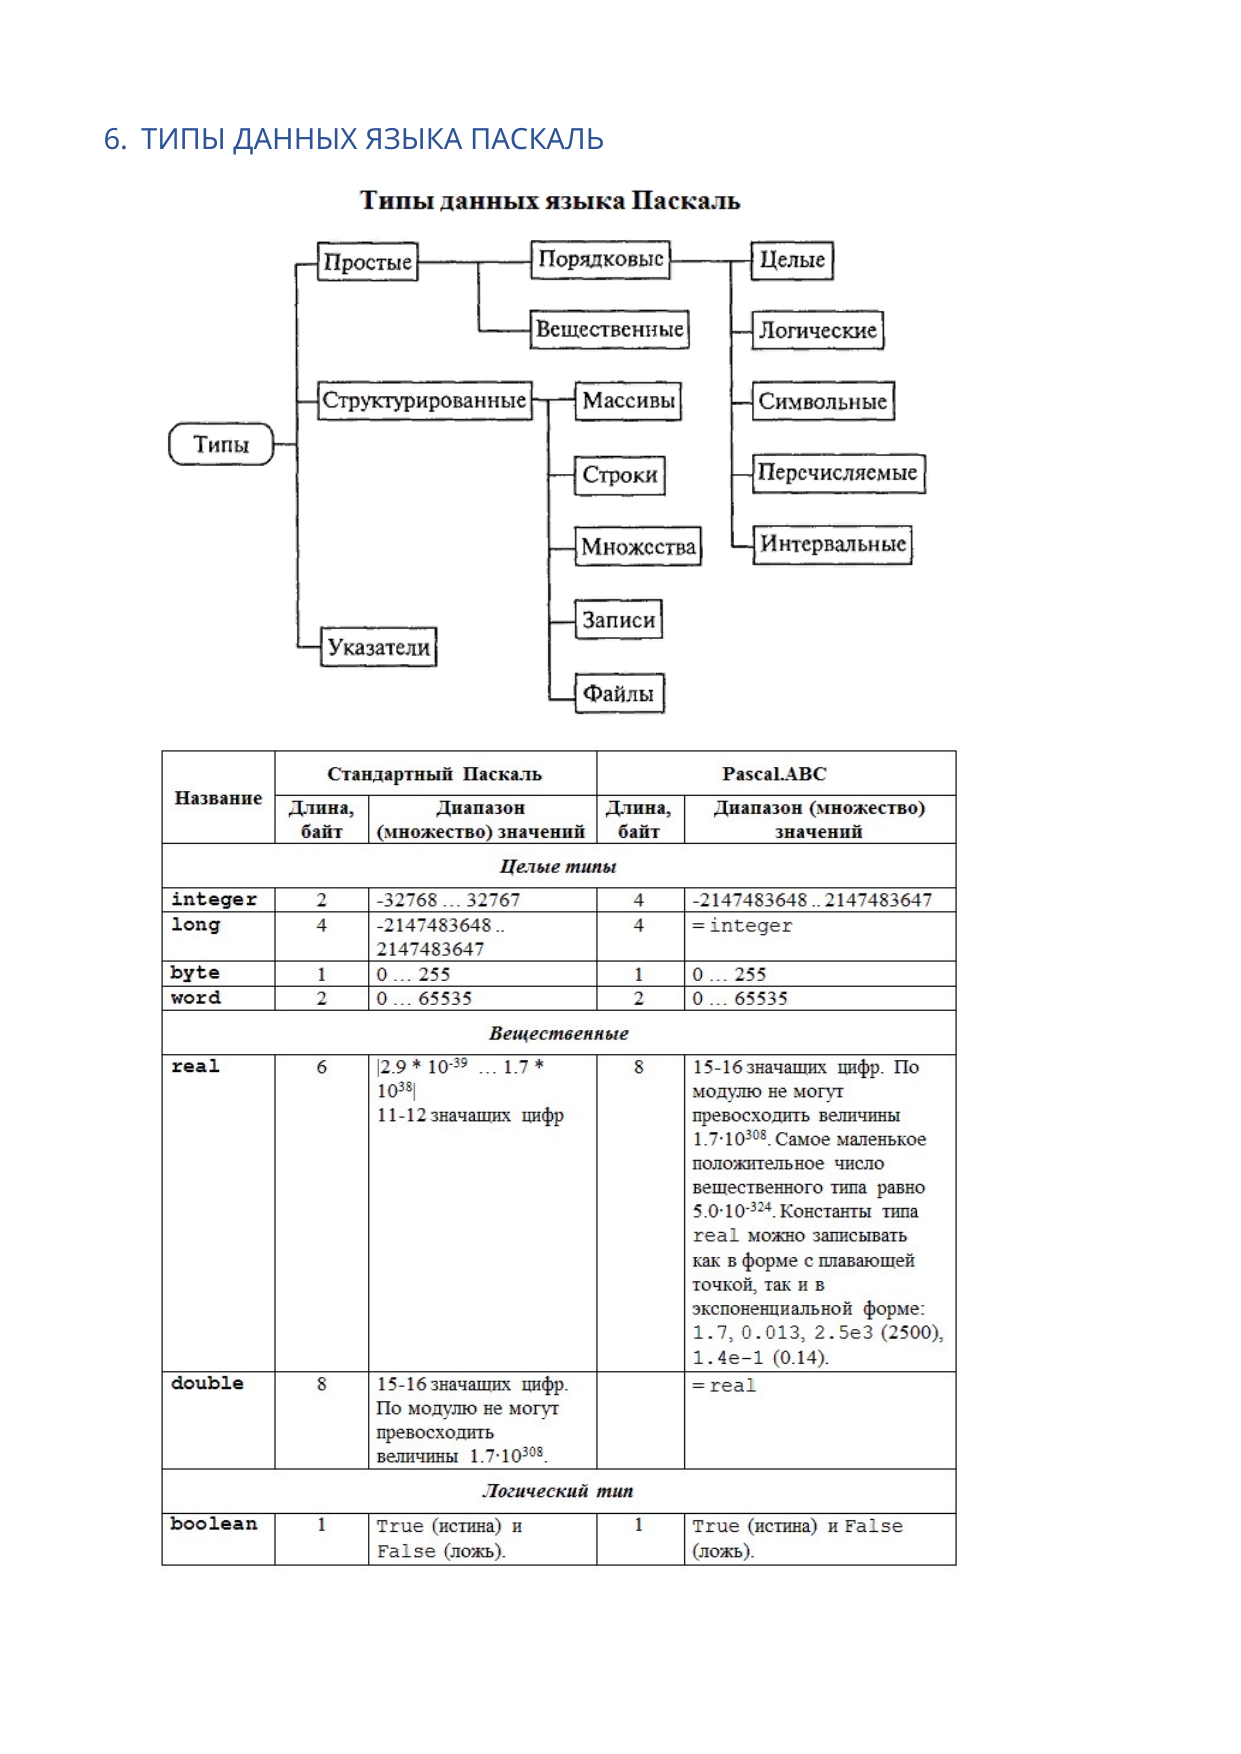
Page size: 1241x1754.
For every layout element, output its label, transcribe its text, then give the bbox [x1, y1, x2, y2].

picture [140, 161, 958, 734]
picture [140, 736, 976, 1585]
